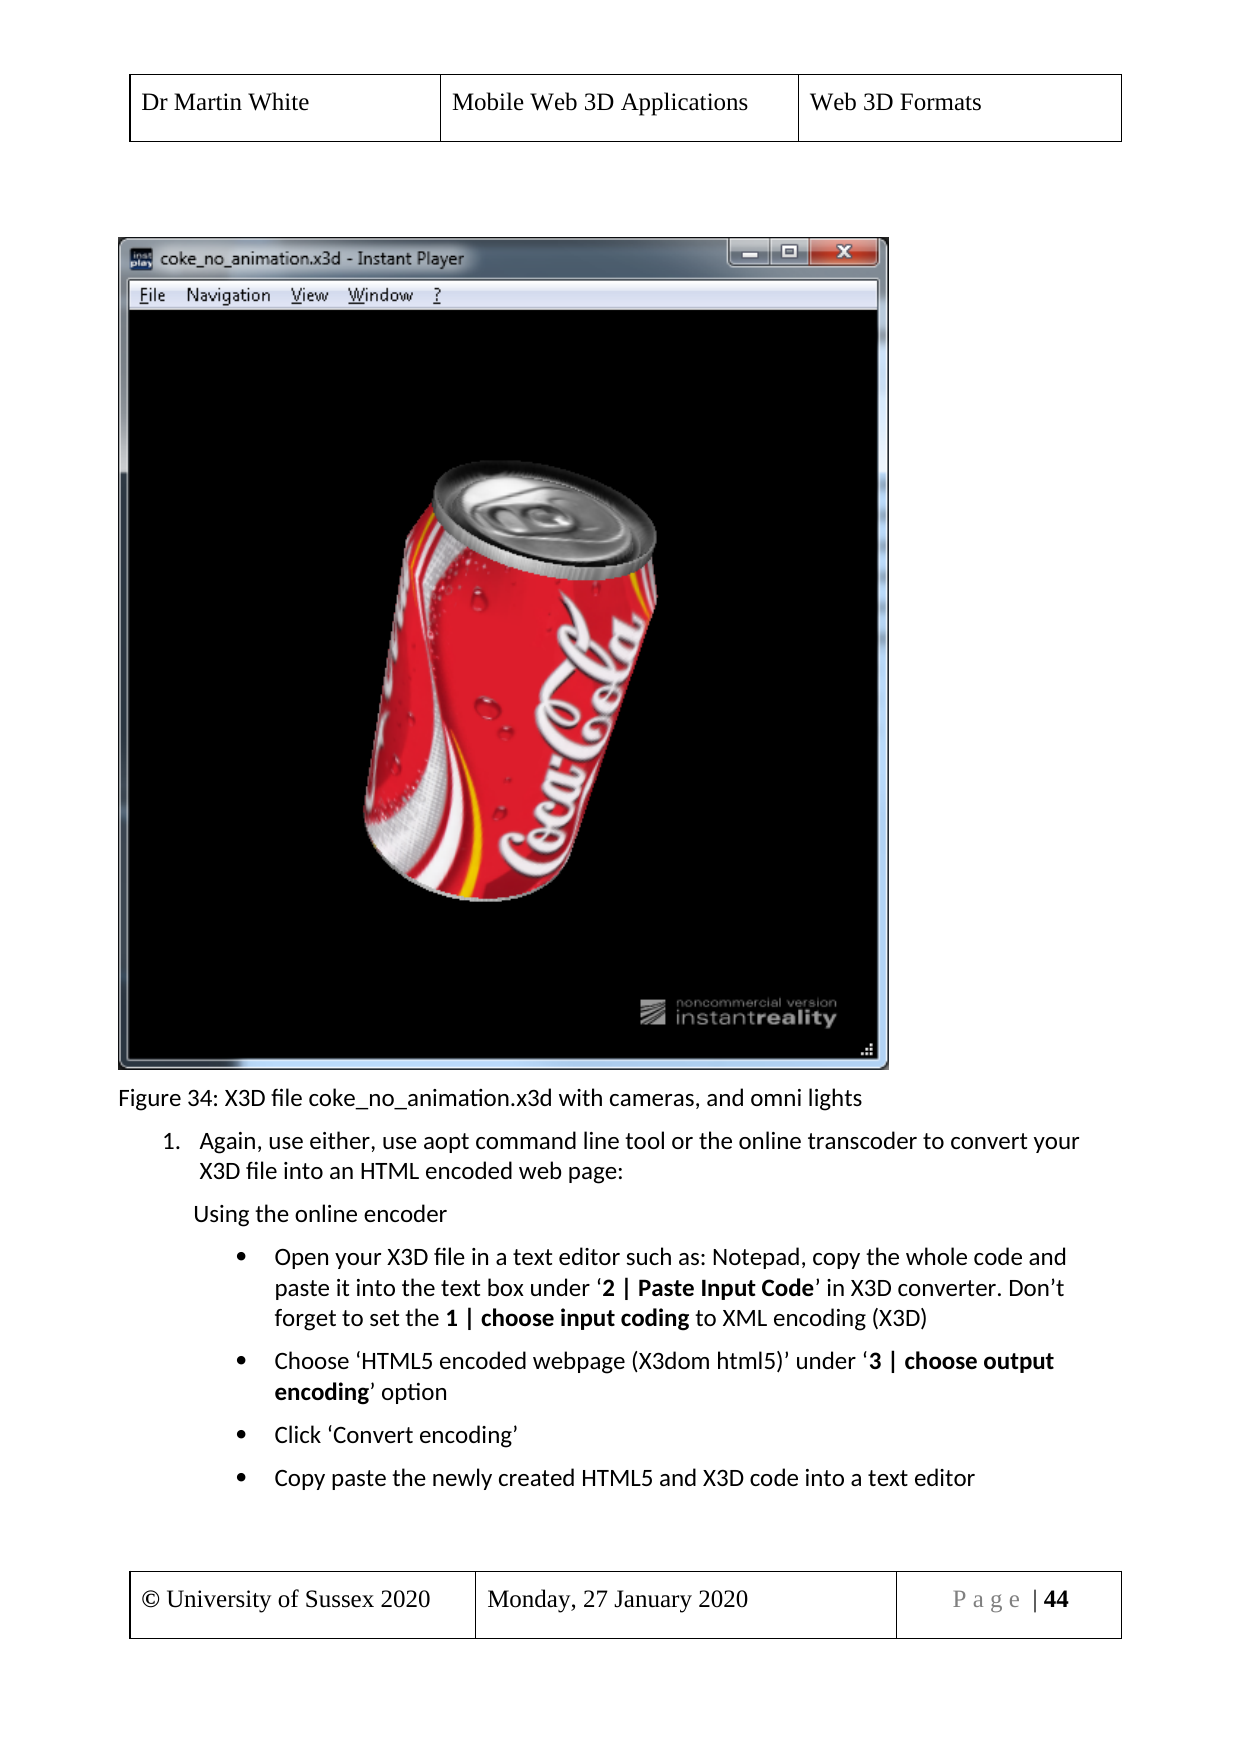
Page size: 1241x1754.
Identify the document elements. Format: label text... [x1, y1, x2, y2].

list Open your X3D file in a text editor such as: Notepad, copy the whole code and paste it into the text box under ‘2 | Paste Input Code’ in X3D converter. Don’t forget to set the 1 | choose input coding to XML encoding (X3D) [237, 1241, 1122, 1333]
text Figure 34: X3D file coke_no_animation.x3d with cameras, and omni lights [118, 1082, 1122, 1112]
list Click ‘Convert encoding’ [237, 1419, 1122, 1449]
list Again, use either, use aopt command line tool or the online transcoder to convert your X3D file into an HTML encoded web page: [162, 1125, 1122, 1186]
list Copy paste the newly created HTML5 and X3D code into a text editor [237, 1462, 1122, 1492]
text Using the online encoder [148, 1198, 1122, 1229]
picture [118, 237, 889, 1070]
list Choose ‘HTML5 encoded webpage (X3dom html5)’ under ‘3 | choose output encoding’ option [237, 1345, 1122, 1406]
